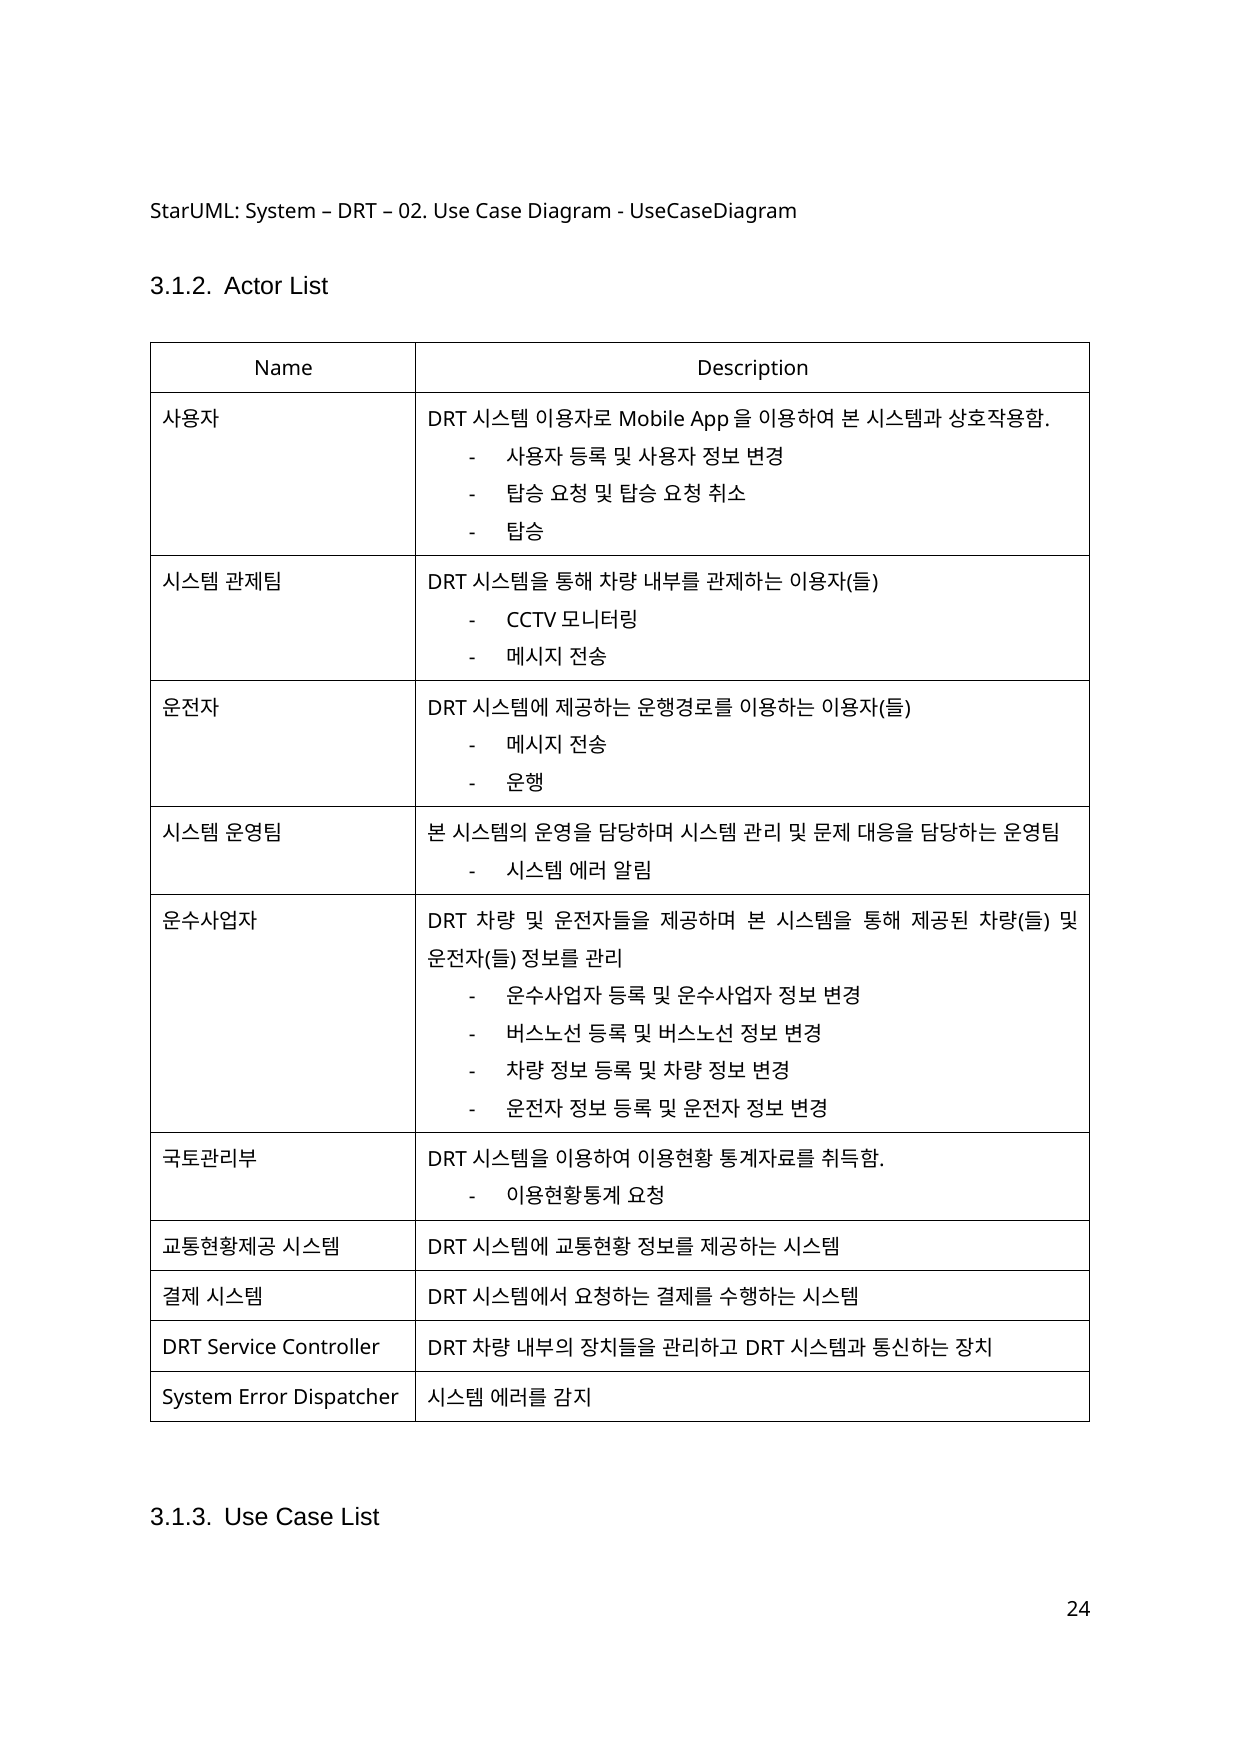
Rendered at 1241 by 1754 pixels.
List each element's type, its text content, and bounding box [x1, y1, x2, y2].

table_header Description [416, 343, 1089, 392]
table_cell 시스템 운영팀 [151, 807, 415, 894]
table_cell 운수사업자 [151, 895, 415, 1132]
subtitle Use Case List [150, 1497, 1090, 1535]
table_cell DRT 시스템에서 요청하는 결제를 수행하는 시스템 [416, 1271, 1089, 1320]
table_cell System Error Dispatcher [151, 1372, 415, 1421]
table_cell 국토관리부 [151, 1133, 415, 1219]
table_cell DRT 차량 내부의 장치들을 관리하고 DRT 시스템과 통신하는 장치 [416, 1321, 1089, 1371]
subtitle Actor List [150, 267, 1090, 304]
table_cell DRT 시스템에 교통현황 정보를 제공하는 시스템 [416, 1221, 1089, 1270]
table_cell DRT 시스템에 제공하는 운행경로를 이용하는 이용자(들) 메시지 전송 운행 [416, 681, 1089, 806]
text StarUML: System – DRT – 02. Use Case Diagram - UseCaseDiagram [150, 192, 1090, 229]
table_cell 교통현황제공 시스템 [151, 1221, 415, 1270]
table_cell 본 시스템의 운영을 담당하며 시스템 관리 및 문제 대응을 담당하는 운영팀 시스템 에러 알림 [416, 807, 1089, 894]
table_cell DRT 시스템을 이용하여 이용현황 통계자료를 취득함. 이용현황통계 요청 [416, 1133, 1089, 1219]
table_cell 시스템 관제팀 [151, 556, 415, 680]
table_cell 사용자 [151, 393, 415, 555]
table_cell DRT 시스템을 통해 차량 내부를 관제하는 이용자(들) CCTV 모니터링 메시지 전송 [416, 556, 1089, 680]
table_cell DRT 차량 및 운전자들을 제공하며 본 시스템을 통해 제공된 차량(들) 및 운전자(들) 정보를 관리 운수사업자 등록 및 운수사업자 정보 변경 버스노선 등록 및 버스노선 정보 변경 차량 정보 등록 및 차량 정보 변경 운전자 정보 등록 및 운전자 정보 변경 [416, 895, 1089, 1132]
table_cell DRT 시스템 이용자로 Mobile App을 이용하여 본 시스템과 상호작용함. 사용자 등록 및 사용자 정보 변경 탑승 요청 및 탑승 요청 취소 탑승 [416, 393, 1089, 555]
table_cell 운전자 [151, 681, 415, 806]
table_cell 시스템 에러를 감지 [416, 1372, 1089, 1421]
table_cell DRT Service Controller [151, 1321, 415, 1371]
table_header Name [151, 343, 415, 392]
table_cell 결제 시스템 [151, 1271, 415, 1320]
